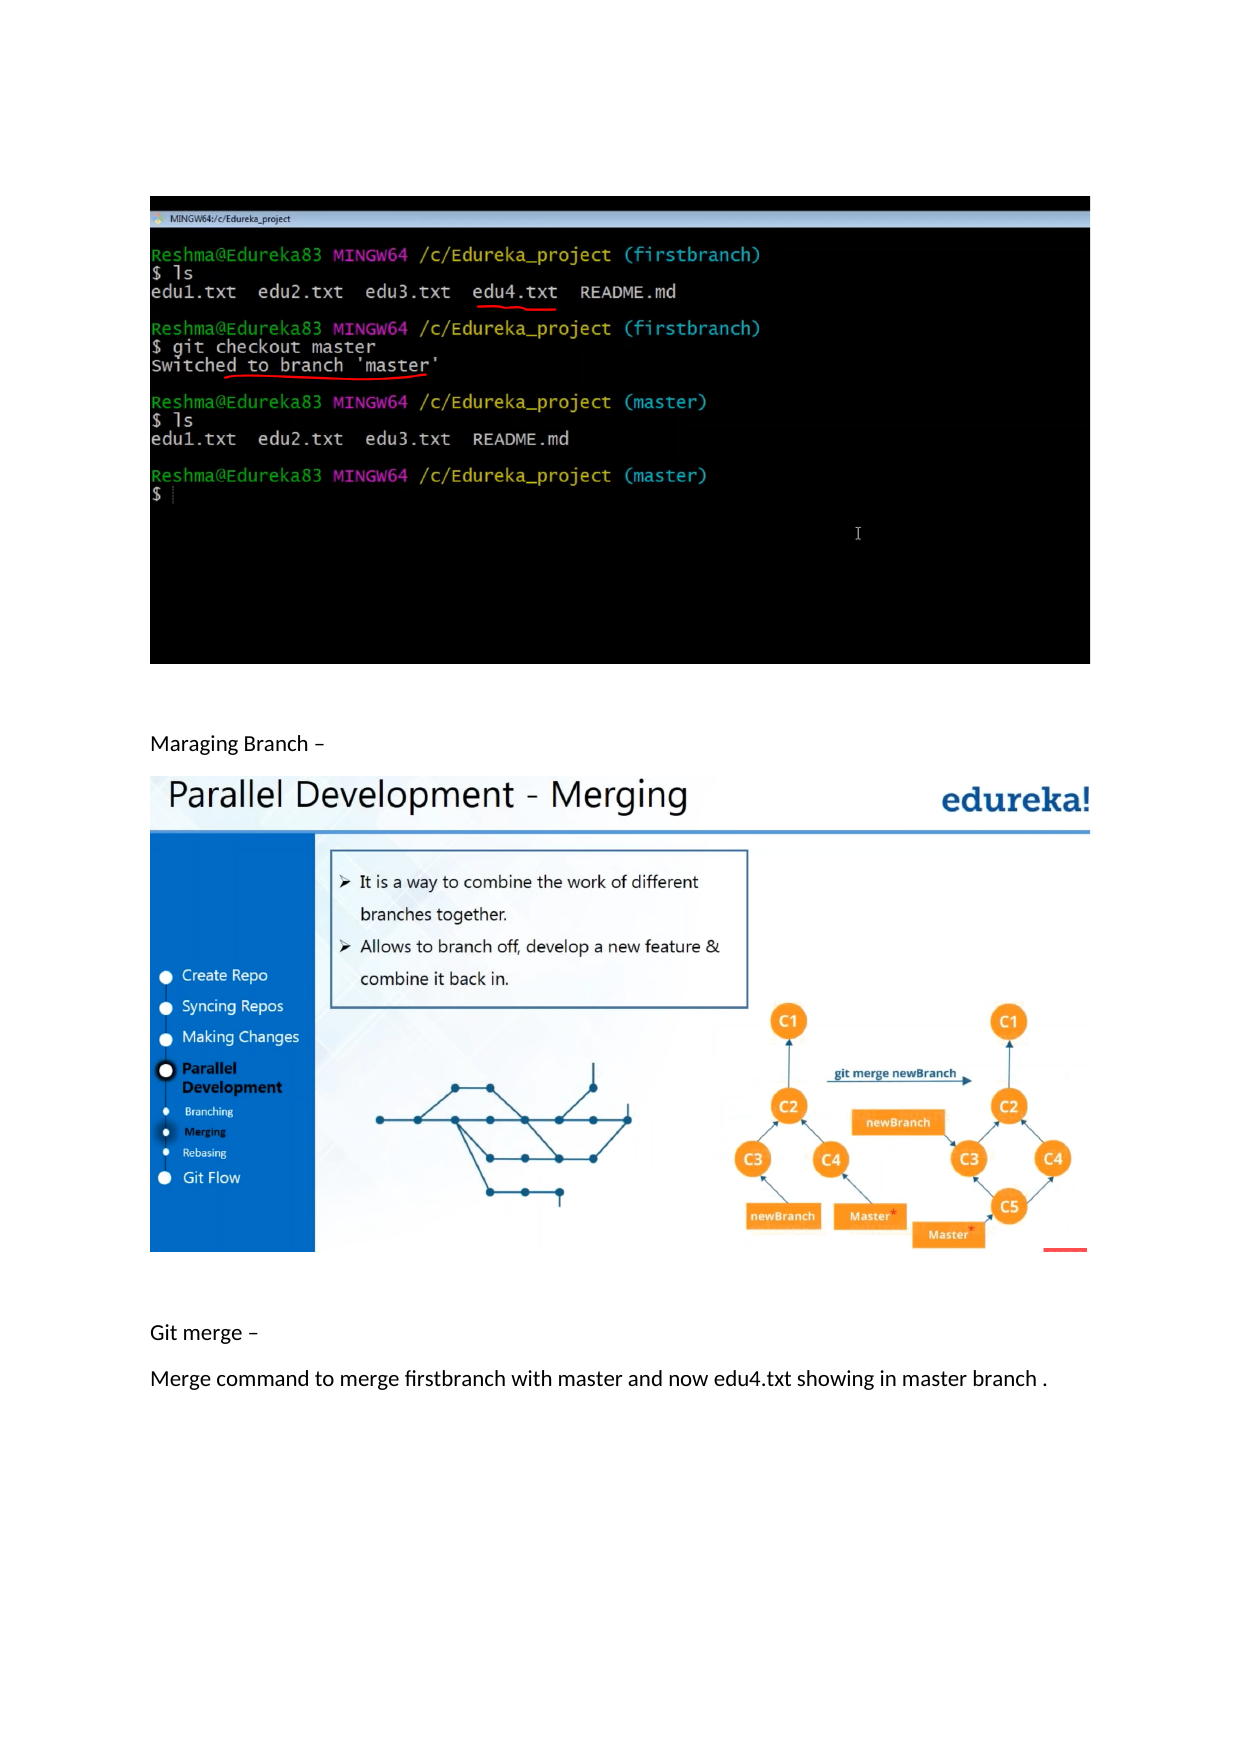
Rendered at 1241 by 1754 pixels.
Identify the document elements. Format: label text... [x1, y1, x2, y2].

text Git merge – [150, 1318, 1090, 1346]
text Merge command to merge firstbranch with master and now edu4.txt showing in master branch . [150, 1364, 1090, 1392]
text Maraging Branch – [150, 729, 1090, 757]
picture [150, 196, 1091, 664]
picture [150, 776, 1091, 1252]
